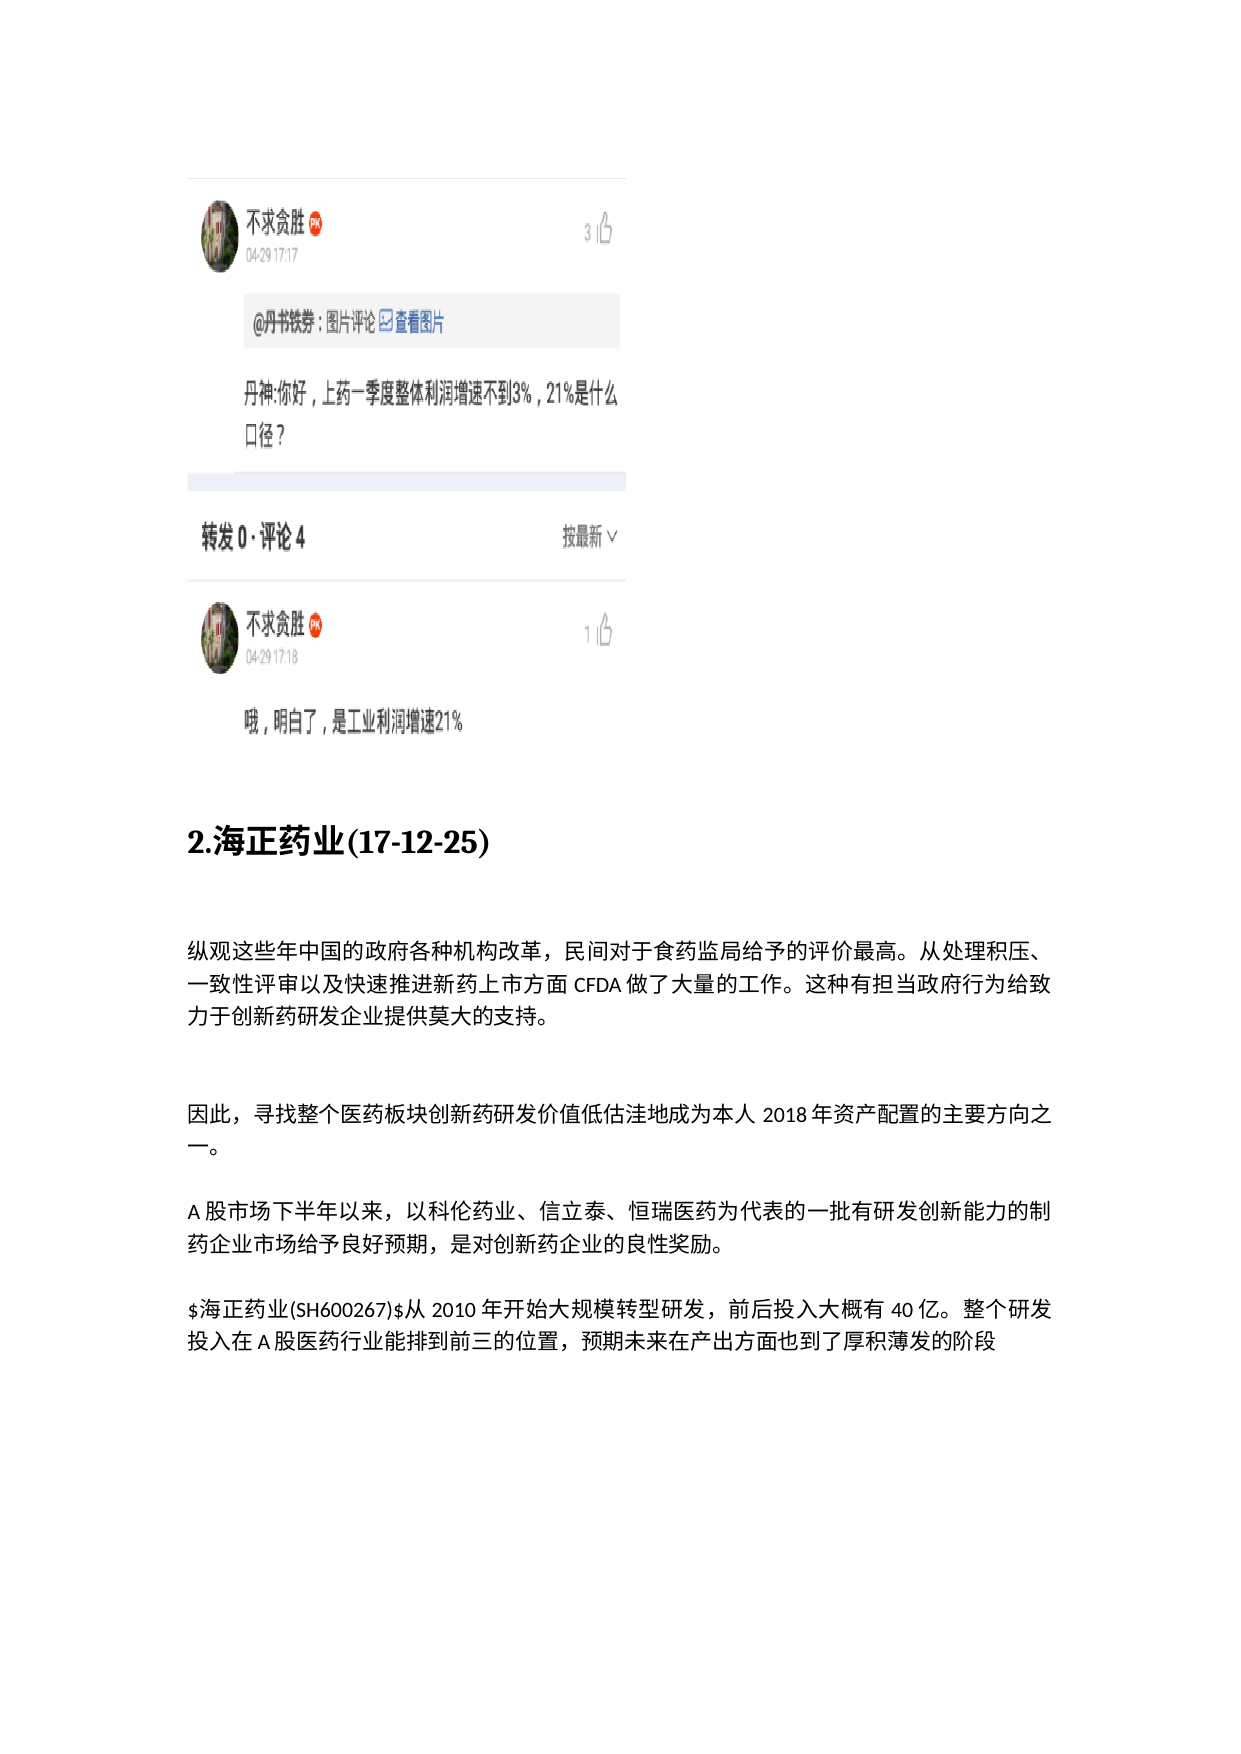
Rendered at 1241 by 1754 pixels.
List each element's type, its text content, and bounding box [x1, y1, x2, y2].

text 因此，寻找整个医药板块创新药研发价值低估洼地成为本人2018年资产配置的主要方向之一。 [187, 1096, 1053, 1161]
picture [187, 162, 627, 756]
text A股市场下半年以来，以科伦药业、信立泰、恒瑞医药为代表的一批有研发创新能力的制药企业市场给予良好预期，是对创新药企业的良性奖励。 [187, 1194, 1053, 1259]
text $海正药业(SH600267)$从2010年开始大规模转型研发，前后投入大概有40亿。整个研发投入在A股医药行业能排到前三的位置，预期未来在产出方面也到了厚积薄发的阶段 [187, 1291, 1053, 1356]
subtitle 2.海正药业(17-12-25) [187, 807, 1053, 872]
text 纵观这些年中国的政府各种机构改革，民间对于食药监局给予的评价最高。从处理积压、一致性评审以及快速推进新药上市方面CFDA做了大量的工作。这种有担当政府行为给致力于创新药研发企业提供莫大的支持。 [187, 934, 1053, 1031]
